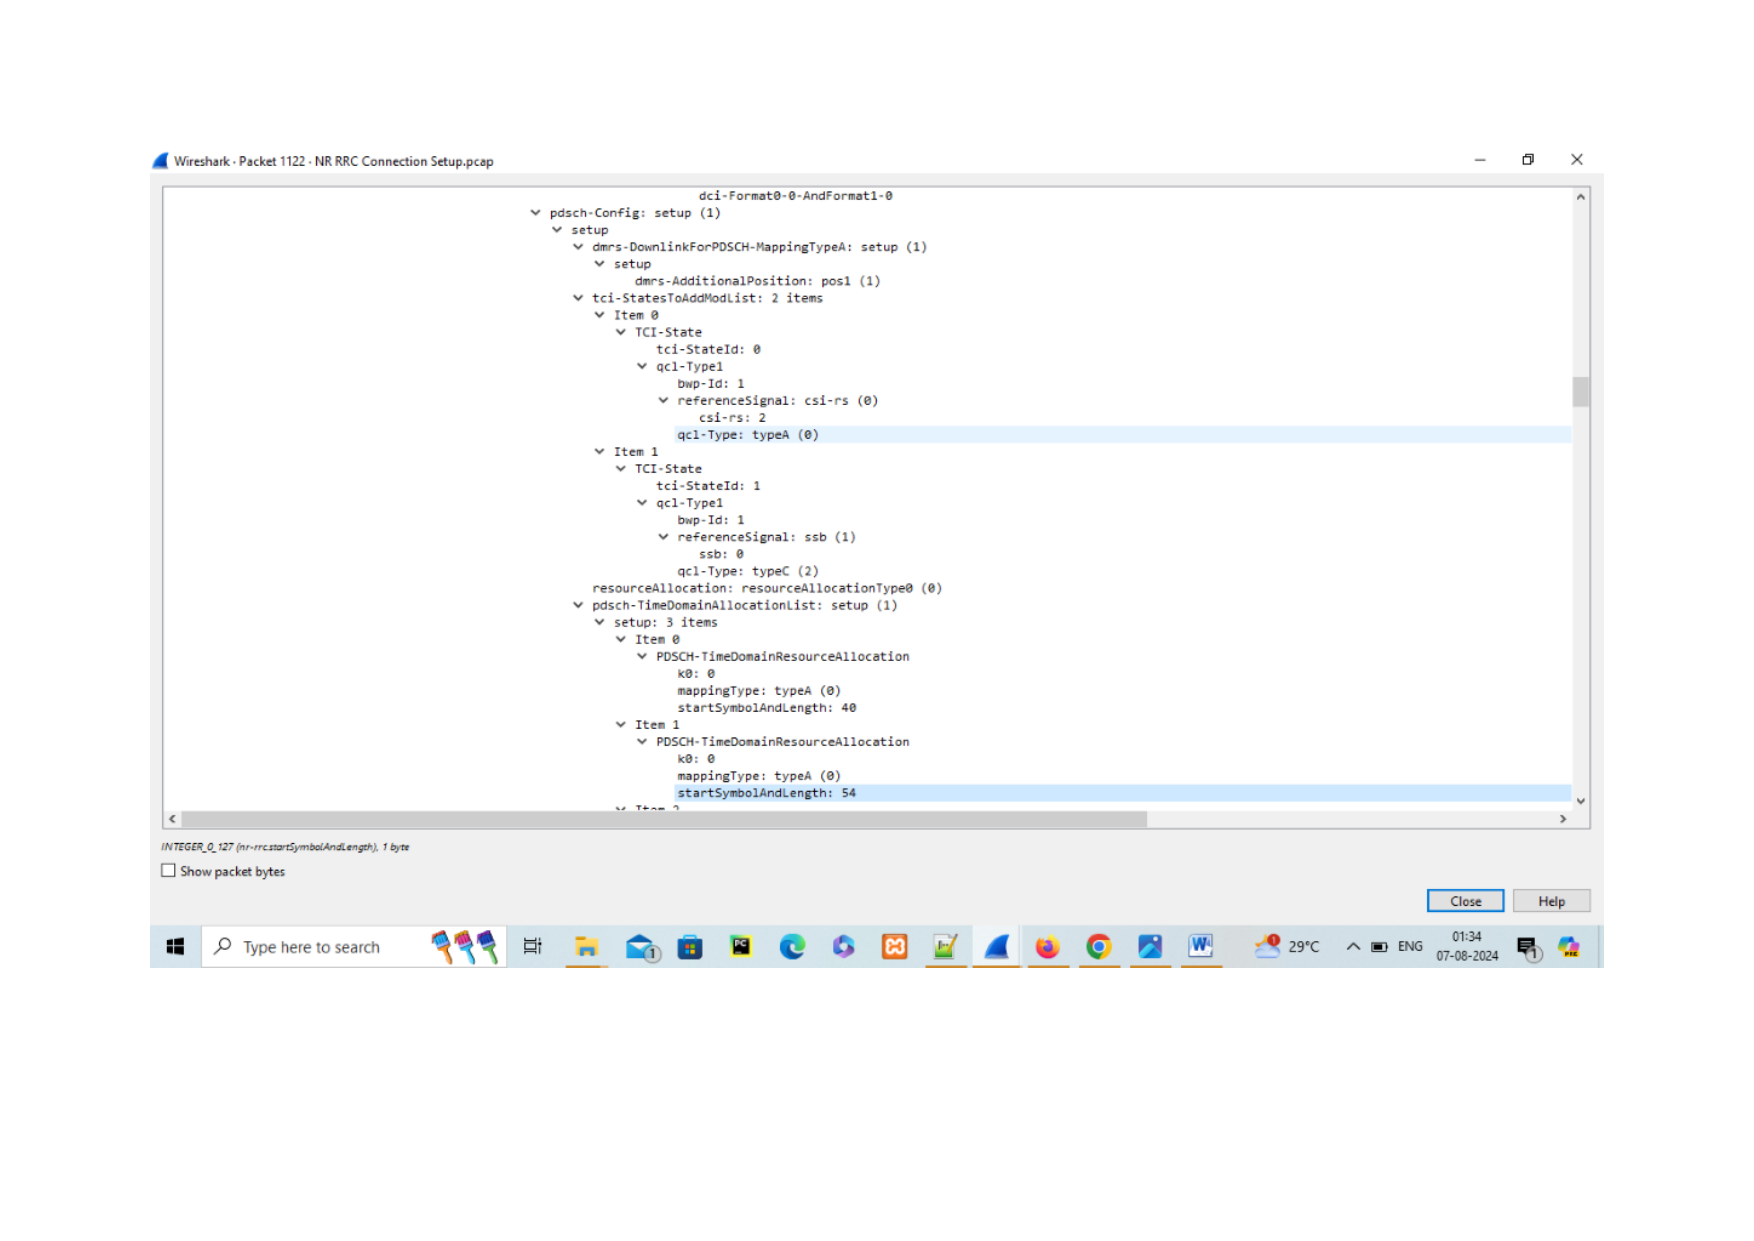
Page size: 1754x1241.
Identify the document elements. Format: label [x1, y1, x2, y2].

picture [150, 150, 1604, 968]
